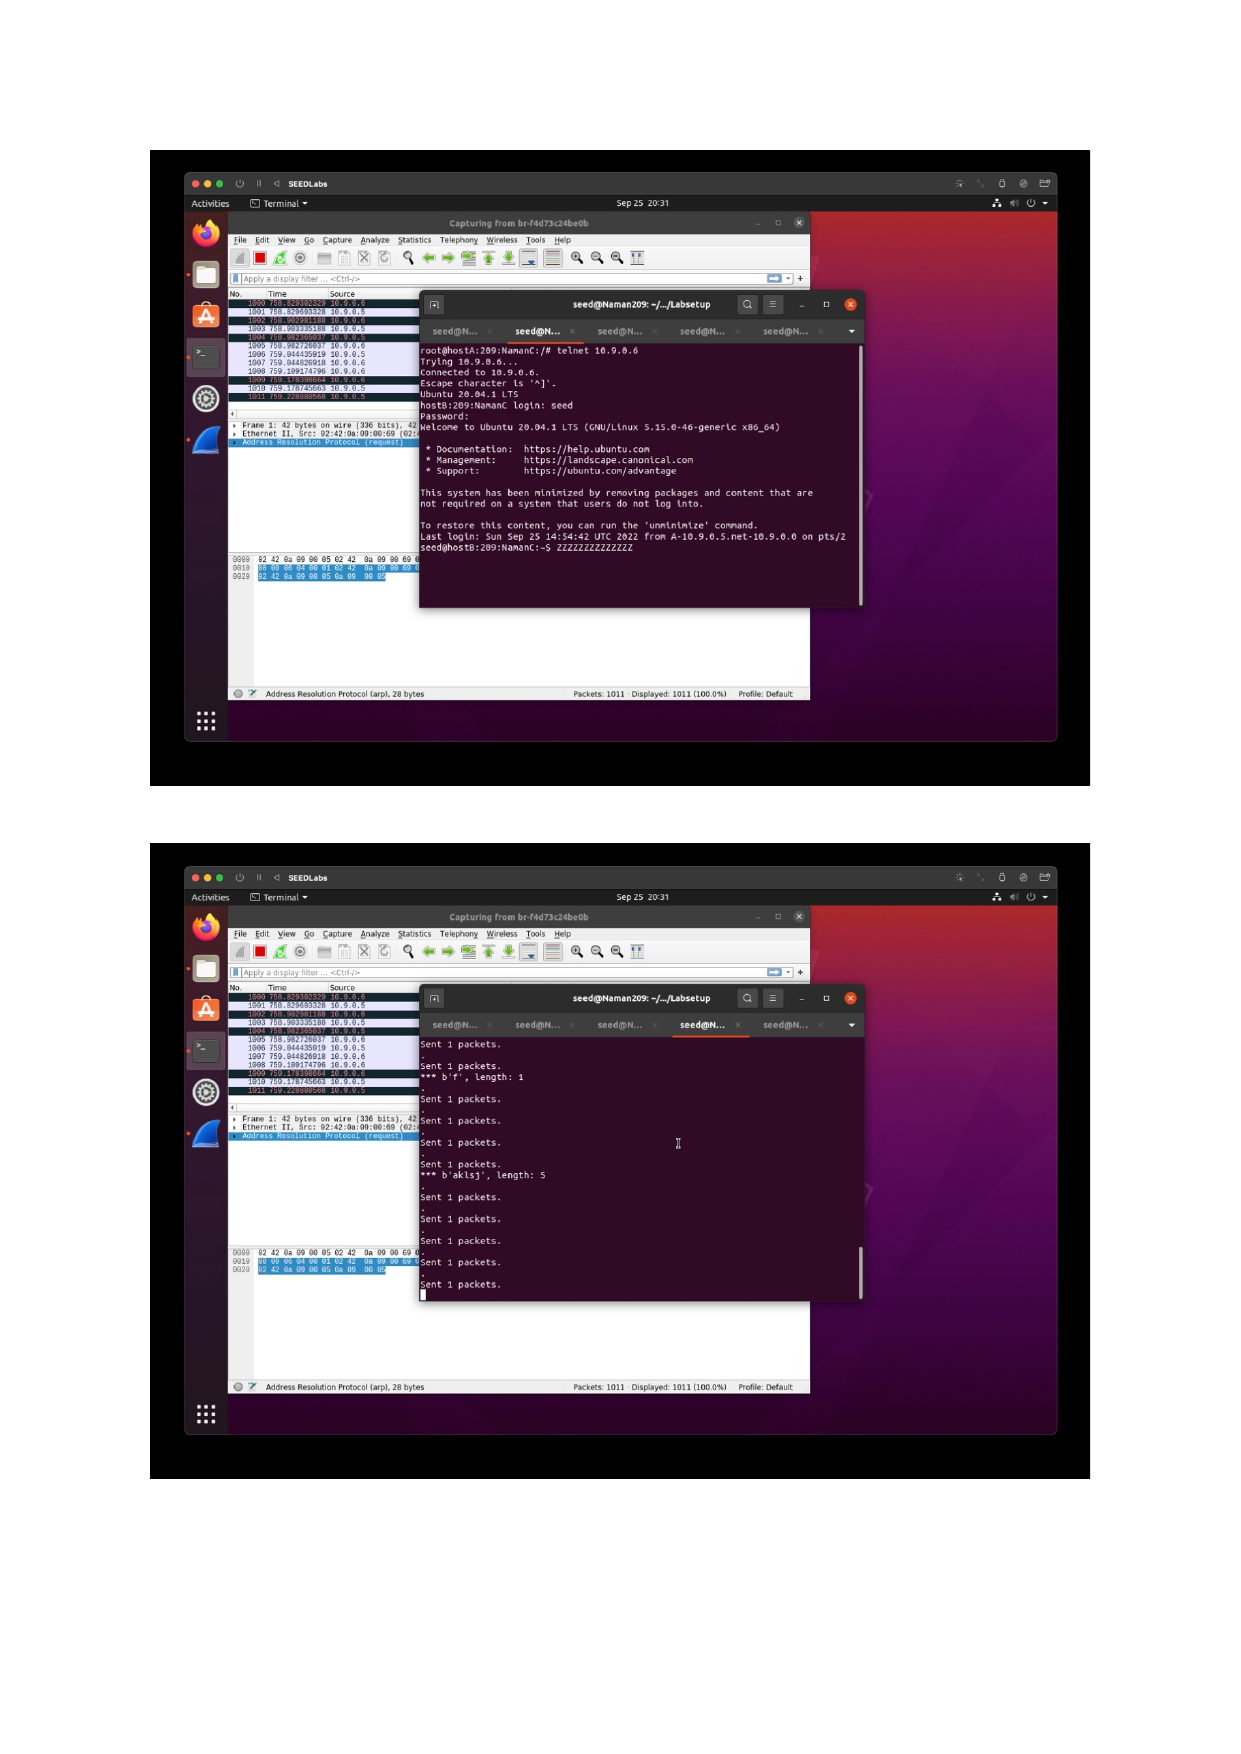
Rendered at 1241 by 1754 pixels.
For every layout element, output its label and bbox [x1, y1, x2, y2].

picture [150, 843, 1091, 1479]
picture [150, 150, 1091, 786]
